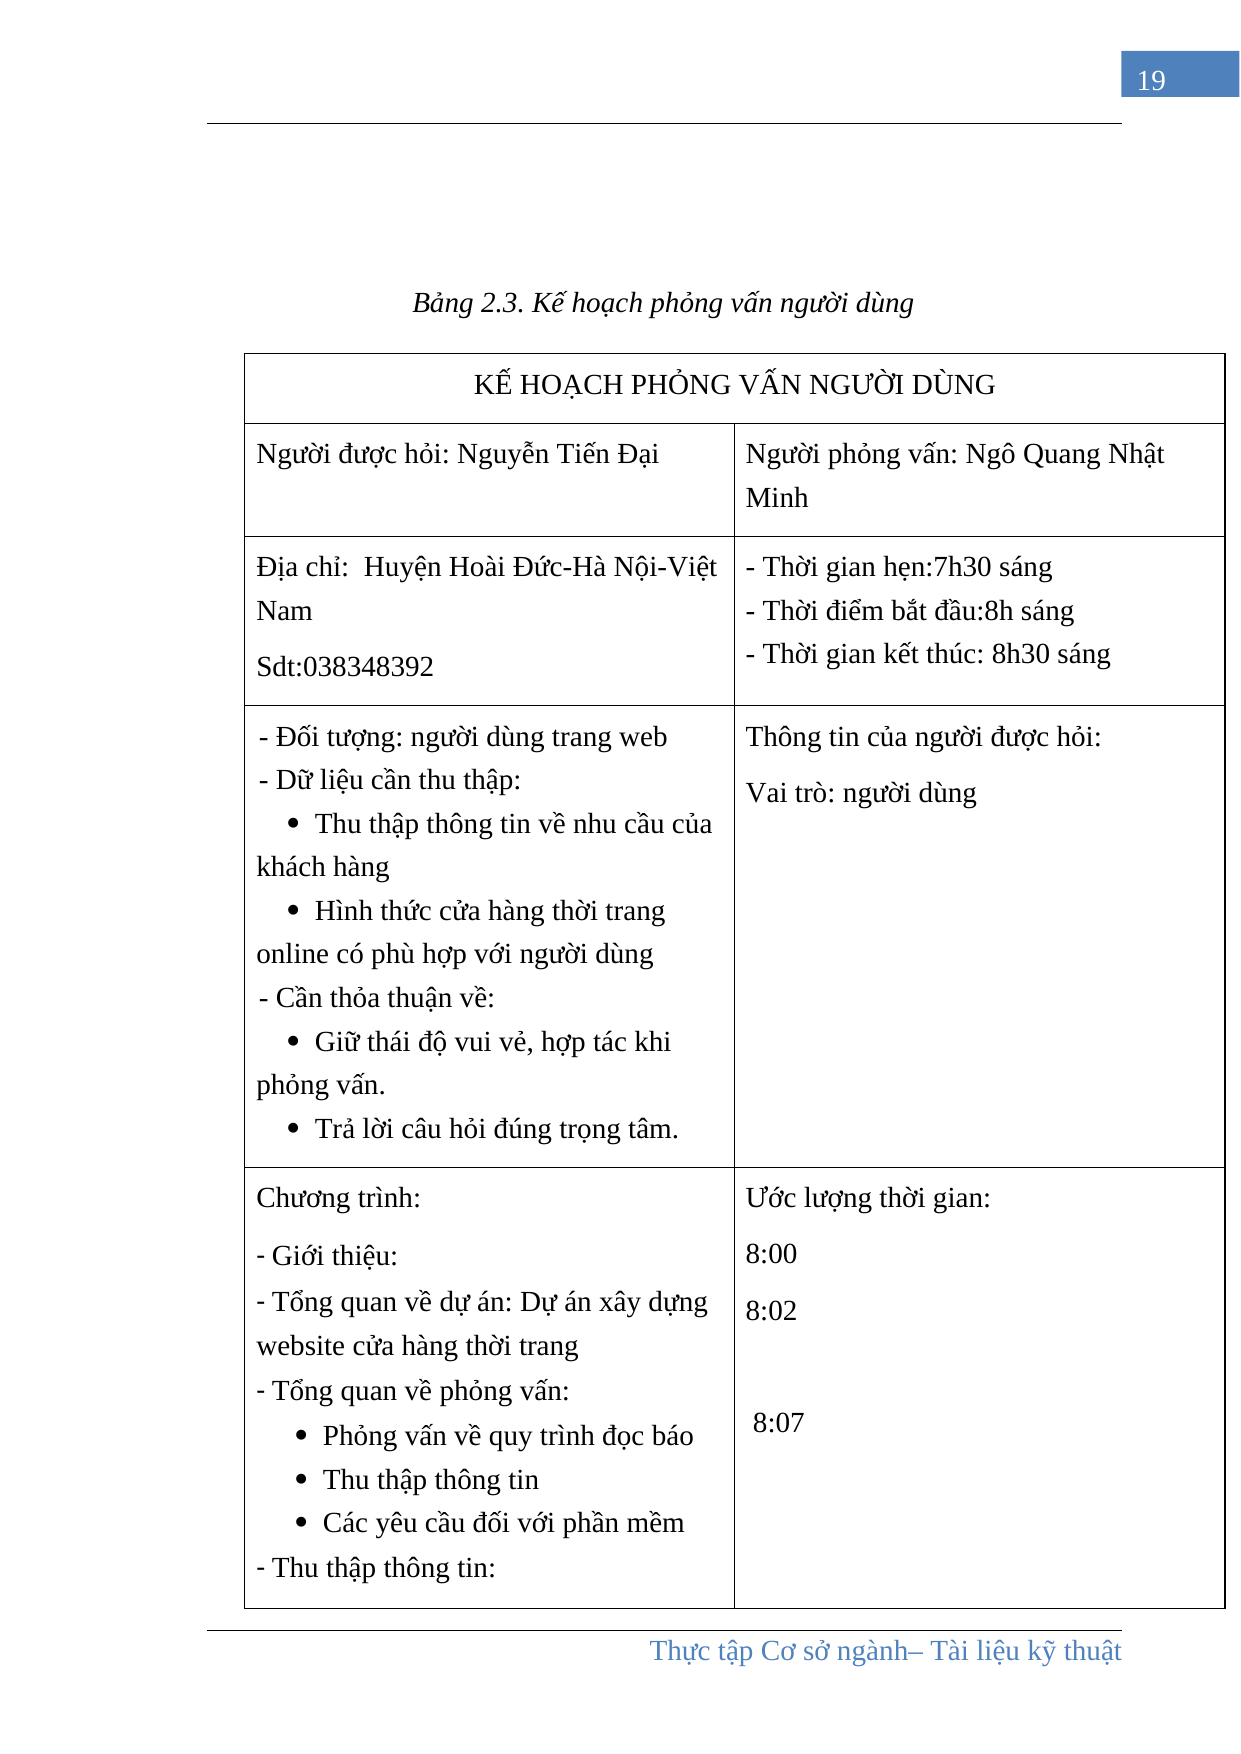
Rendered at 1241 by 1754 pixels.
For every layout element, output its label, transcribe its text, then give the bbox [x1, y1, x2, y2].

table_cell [245, 1168, 734, 1607]
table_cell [735, 1168, 1224, 1607]
table_cell Thông tin của người được hỏi: Vai trò: người dùng [735, 706, 1224, 1167]
table_cell Địa chỉ: Huyện Hoài Đức-Hà Nội-Việt Nam Sdt:038348392 [245, 537, 734, 705]
table_cell Thời gian hẹn:7h30 sáng Thời điểm bắt đầu:8h sáng Thời gian kết thúc: 8h30 sáng [735, 537, 1224, 705]
table_cell Đối tượng: người dùng trang web Dữ liệu cần thu thập: Thu thập thông tin về nhu cầu của khách hàng Hình thức cửa hàng thời trang online có phù hợp với người dùng Cần thỏa thuận về: Giữ thái độ vui vẻ, hợp tác khi phỏng vấn. Trả lời câu hỏi đúng trọng tâm. [245, 706, 734, 1167]
table_cell Người được hỏi: Nguyễn Tiến Đại [245, 424, 734, 536]
table_cell Người phỏng vấn: Ngô Quang Nhật Minh [735, 424, 1224, 536]
table_header KẾ HOẠCH PHỎNG VẤN NGƯỜI DÙNG [245, 354, 1224, 423]
